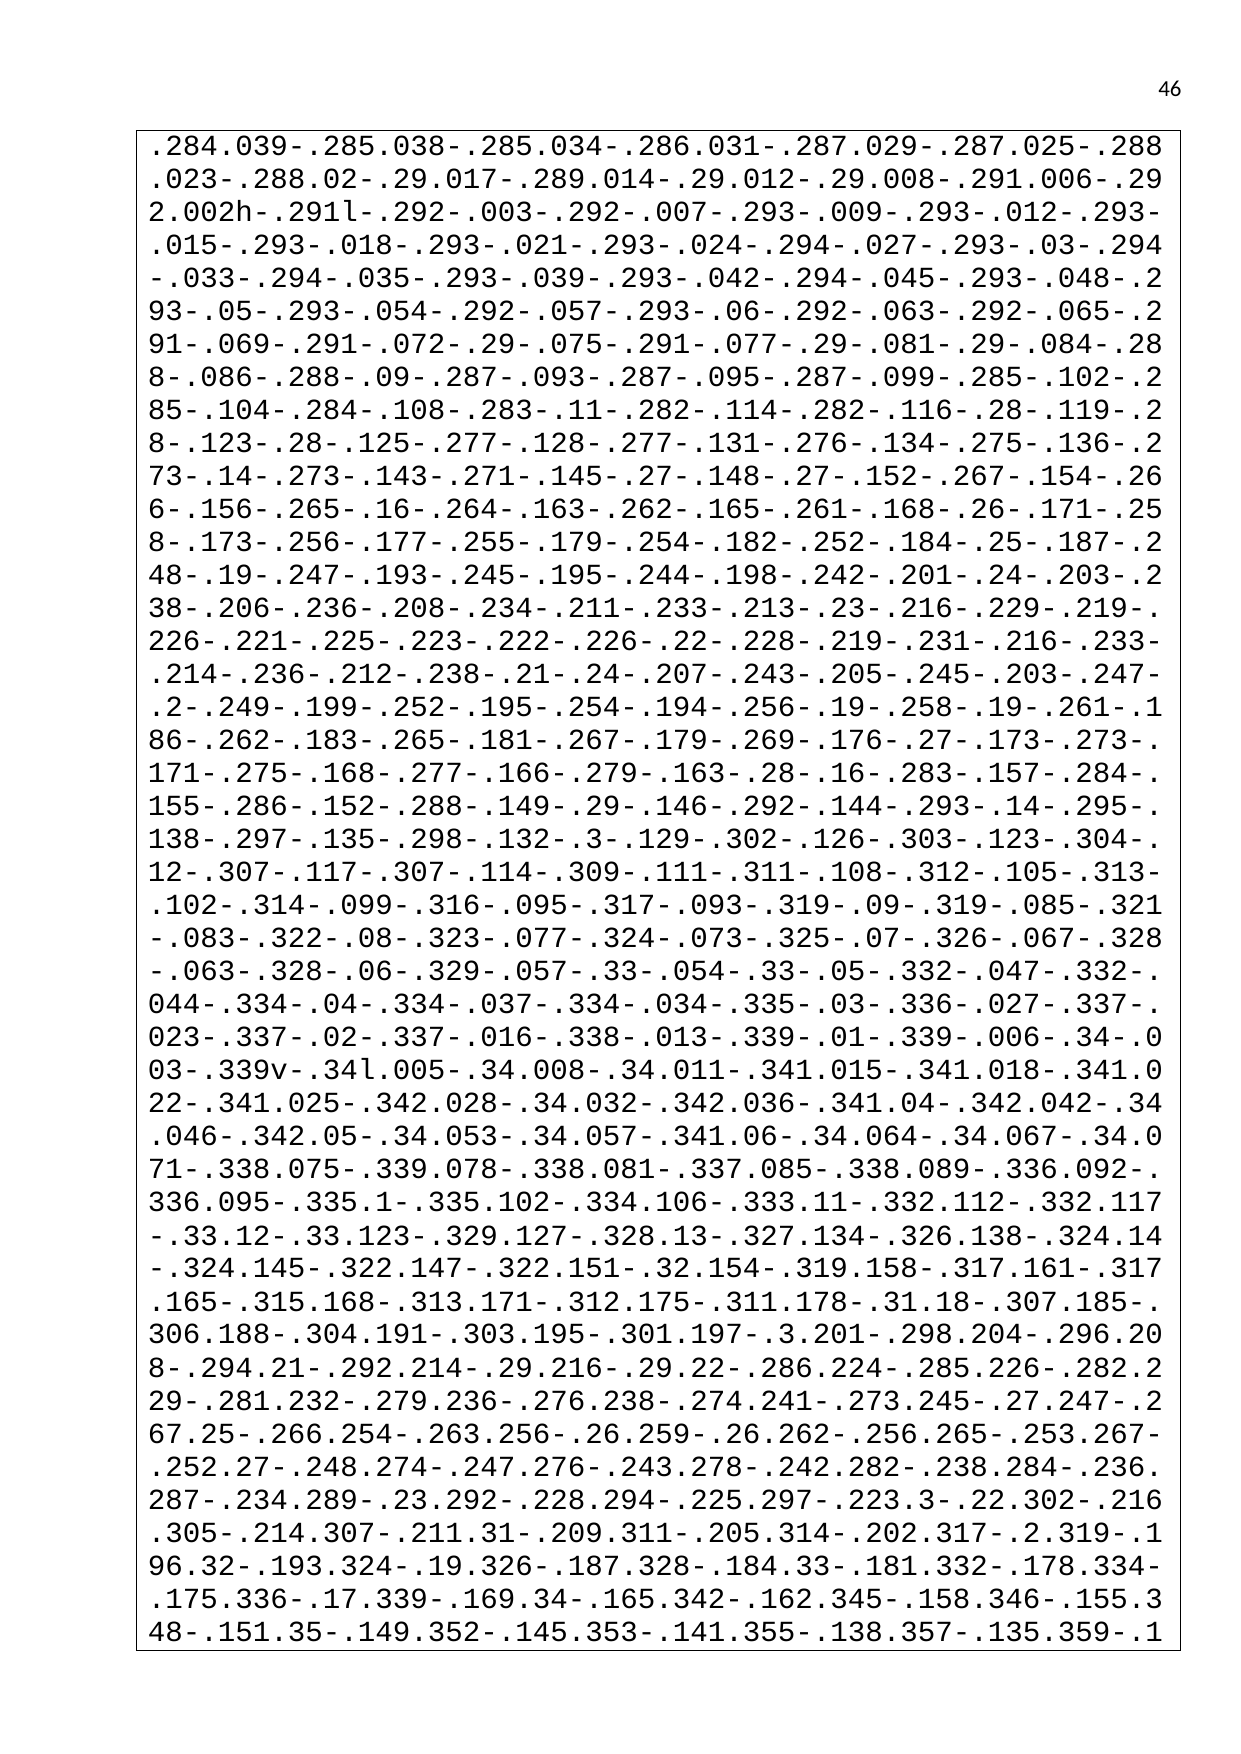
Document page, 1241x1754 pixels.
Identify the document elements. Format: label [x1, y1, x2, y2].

table_header [137, 131, 1180, 1650]
